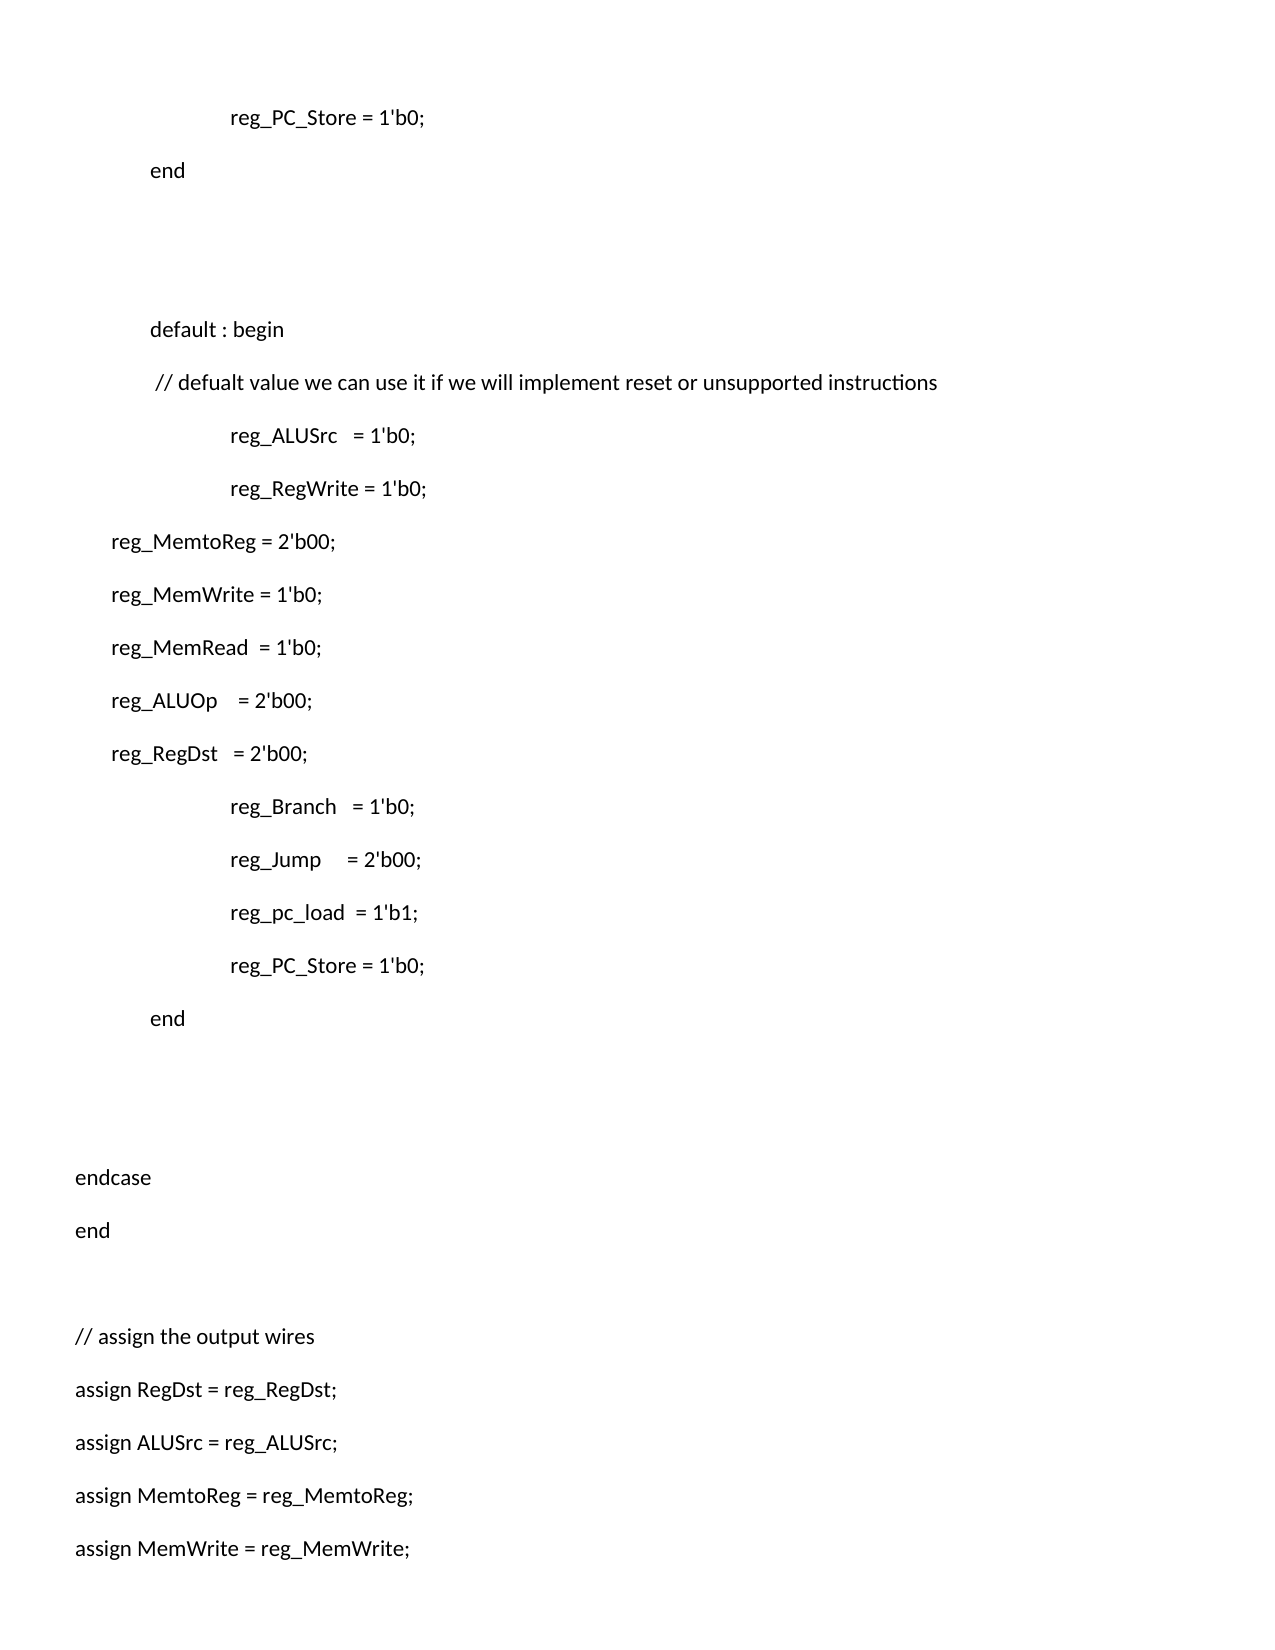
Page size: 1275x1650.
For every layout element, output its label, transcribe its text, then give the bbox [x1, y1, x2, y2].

text // assign the output wires [75, 1322, 1200, 1351]
text assign RegDst = reg_RegDst; [75, 1376, 1200, 1403]
text end [75, 1216, 1200, 1244]
text reg_ALUSrc = 1'b0; [75, 421, 1200, 449]
text reg_MemtoReg = 2'b00; [75, 527, 1200, 555]
text end [75, 156, 1200, 184]
text endcase [75, 1163, 1200, 1191]
text reg_Jump = 2'b00; [75, 845, 1200, 873]
text default : begin [75, 315, 1200, 343]
text assign MemtoReg = reg_MemtoReg; [75, 1482, 1200, 1509]
text assign ALUSrc = reg_ALUSrc; [75, 1428, 1200, 1457]
text end [75, 1004, 1200, 1032]
text reg_RegDst = 2'b00; [75, 739, 1200, 767]
text assign MemWrite = reg_MemWrite; [75, 1534, 1200, 1563]
text reg_pc_load = 1'b1; [75, 898, 1200, 926]
text reg_RegWrite = 1'b0; [75, 474, 1200, 502]
text reg_Branch = 1'b0; [75, 792, 1200, 820]
text reg_MemWrite = 1'b0; [75, 580, 1200, 608]
text reg_PC_Store = 1'b0; [75, 103, 1200, 131]
text reg_PC_Store = 1'b0; [75, 951, 1200, 979]
text // defualt value we can use it if we will implement reset or unsupported instructions [75, 368, 1200, 396]
text reg_MemRead = 1'b0; [75, 633, 1200, 661]
text reg_ALUOp = 2'b00; [75, 686, 1200, 714]
